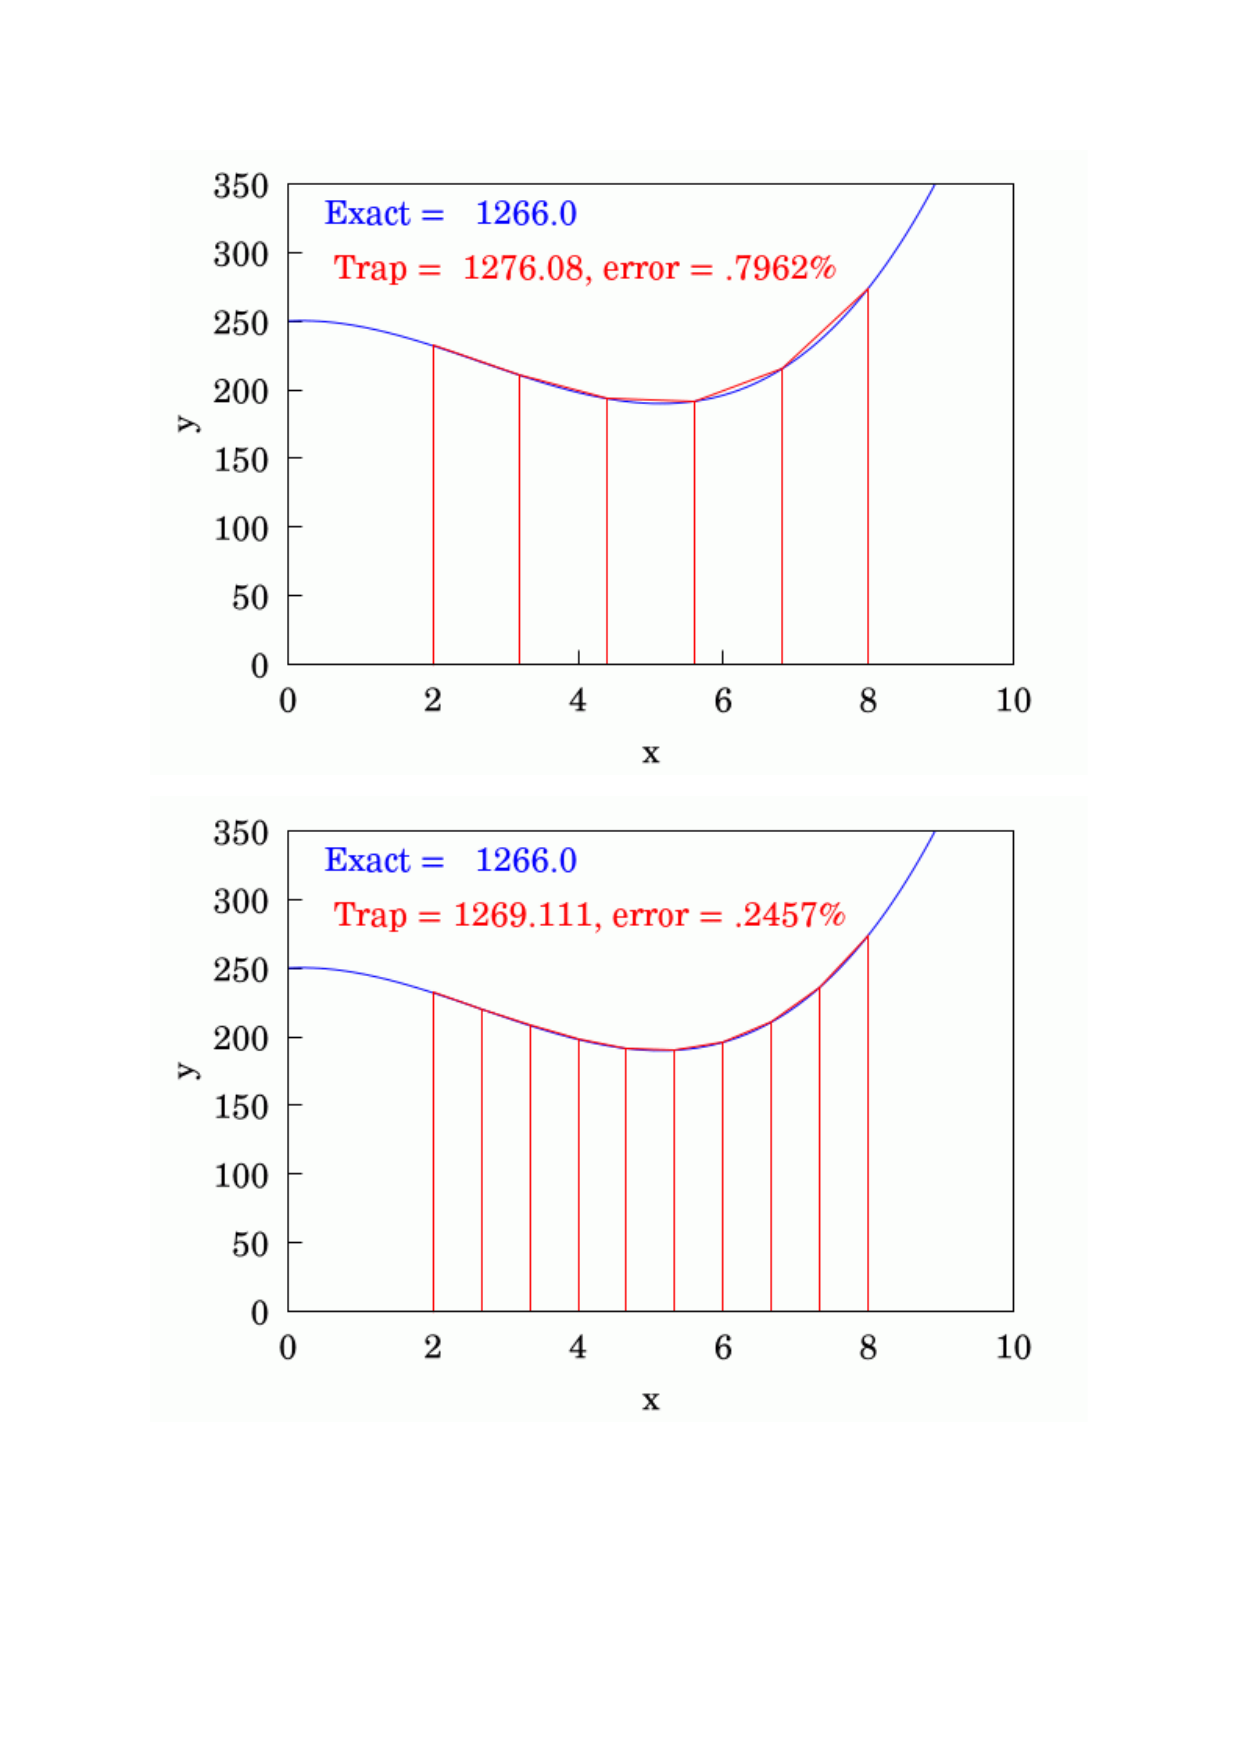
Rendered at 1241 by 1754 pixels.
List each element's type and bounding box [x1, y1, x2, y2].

picture [150, 796, 1088, 1422]
picture [150, 150, 1088, 775]
